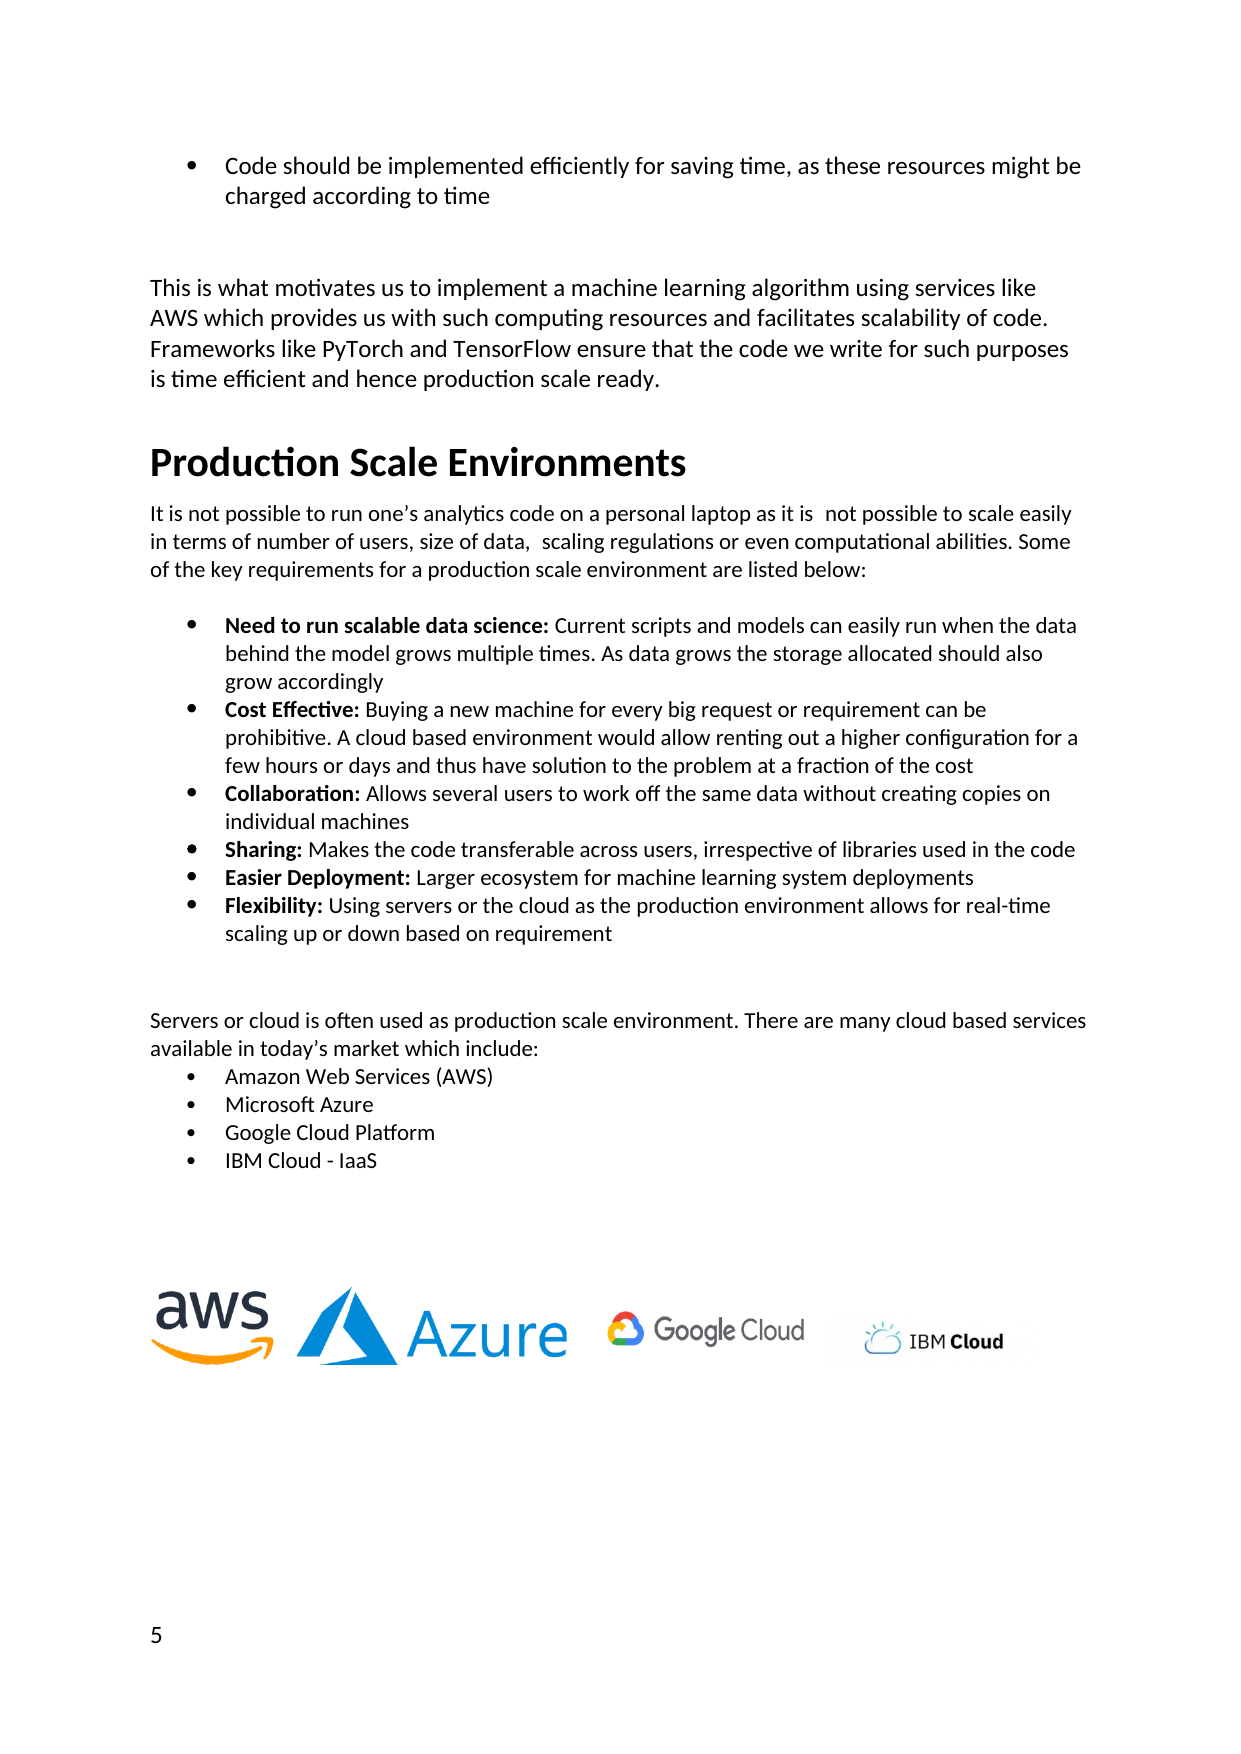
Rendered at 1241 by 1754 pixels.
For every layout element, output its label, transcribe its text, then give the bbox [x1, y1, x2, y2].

list Amazon Web Services (AWS) [187, 1062, 1090, 1090]
list Cost Effective: Buying a new machine for every big request or requirement can be prohibitive. A cloud based environment would allow renting out a higher configuration for a few hours or days and thus have solution to the problem at a fraction of the cost [187, 695, 1090, 779]
text It is not possible to run one’s analytics code on a personal laptop as it is not possible to scale easily in terms of number of users, size of data, scaling regulations or even computational abilities. Some of the key requirements for a production scale environment are listed below: [150, 499, 1090, 583]
list Google Cloud Platform [187, 1118, 1090, 1146]
list Need to run scalable data science: Current scripts and models can easily run when the data behind the model grows multiple times. As data grows the storage allocated should also grow accordingly [187, 611, 1090, 695]
text Servers or cloud is often used as production scale environment. There are many cloud based services available in today’s market which include: [150, 1006, 1090, 1062]
text Production Scale Environments [150, 436, 1090, 487]
list IBM Cloud - IaaS [187, 1146, 1090, 1174]
list Sharing: Makes the code transferable across users, irrespective of libraries used in the code [187, 835, 1090, 863]
picture [296, 1286, 567, 1365]
text This is what motivates us to implement a machine learning algorithm using services like AWS which provides us with such computing resources and facilitates scalability of code. Frameworks like PyTorch and TensorFlow ensure that the code we write for such purposes is time efficient and hence production scale ready. [150, 272, 1090, 394]
list Code should be implemented efficiently for saving time, as these resources might be charged according to time [187, 150, 1090, 211]
picture [150, 1290, 274, 1365]
list Microsoft Azure [187, 1090, 1090, 1118]
list Easier Deployment: Larger ecosystem for machine learning system deployments [187, 863, 1090, 891]
list Flexibility: Using servers or the cloud as the production environment allows for real-time scaling up or down based on requirement [187, 891, 1090, 947]
picture [583, 1292, 1041, 1365]
list Collaboration: Allows several users to work off the same data without creating copies on individual machines [187, 779, 1090, 835]
